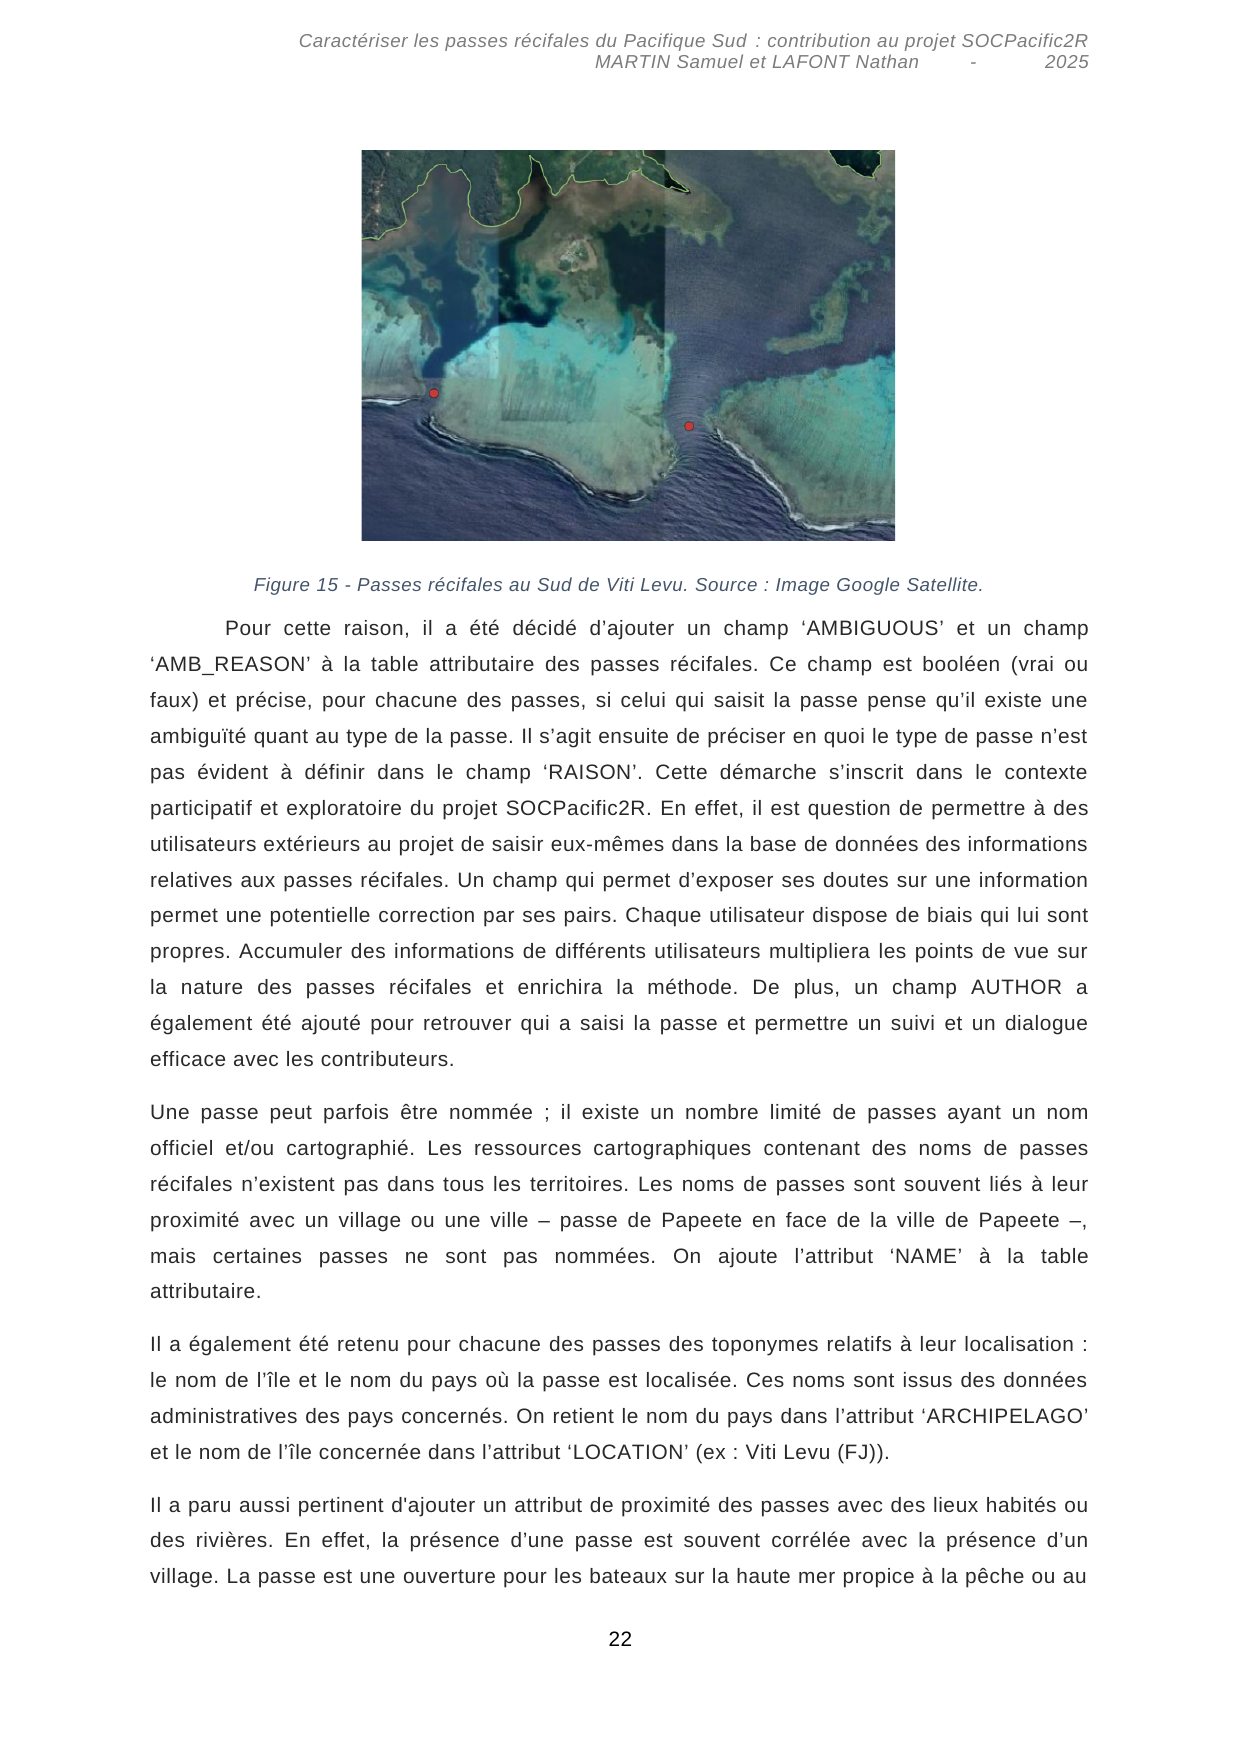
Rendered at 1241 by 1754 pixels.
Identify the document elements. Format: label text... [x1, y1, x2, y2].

text Pour cette raison, il a été décidé d’ajouter un champ ‘AMBIGUOUS’ et un champ ‘AMB_REASON’ à la table attributaire des passes récifales. Ce champ est booléen (vrai ou faux) et précise, pour chacune des passes, si celui qui saisit la passe pense qu’il existe une ambiguïté quant au type de la passe. Il s’agit ensuite de préciser en quoi le type de passe n’est pas évident à définir dans le champ ‘RAISON’. Cette démarche s’inscrit dans le contexte participatif et exploratoire du projet SOCPacific2R. En effet, il est question de permettre à des utilisateurs extérieurs au projet de saisir eux-mêmes dans la base de données des informations relatives aux passes récifales. Un champ qui permet d’exposer ses doutes sur une information permet une potentielle correction par ses pairs. Chaque utilisateur dispose de biais qui lui sont propres. Accumuler des informations de différents utilisateurs multipliera les points de vue sur la nature des passes récifales et enrichira la méthode. De plus, un champ AUTHOR a également été ajouté pour retrouver qui a saisi la passe et permettre un suivi et un dialogue efficace avec les contributeurs. [150, 616, 1090, 1071]
picture [361, 150, 896, 541]
text Figure 15 - Passes récifales au Sud de Viti Levu. Source : Image Google Satellite. [150, 573, 1090, 595]
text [150, 1492, 1090, 1588]
text Il a également été retenu pour chacune des passes des toponymes relatifs à leur localisation : le nom de l’île et le nom du pays où la passe est localisée. Ces noms sont issus des données administratives des pays concernés. On retient le nom du pays dans l’attribut ‘ARCHIPELAGO’ et le nom de l’île concernée dans l’attribut ‘LOCATION’ (ex : Viti Levu (FJ)). [150, 1332, 1090, 1464]
text Une passe peut parfois être nommée ; il existe un nombre limité de passes ayant un nom officiel et/ou cartographié. Les ressources cartographiques contenant des noms de passes récifales n’existent pas dans tous les territoires. Les noms de passes sont souvent liés à leur proximité avec un village ou une ville – passe de Papeete en face de la ville de Papeete –, mais certaines passes ne sont pas nommées. On ajoute l’attribut ‘NAME’ à la table attributaire. [150, 1100, 1090, 1303]
